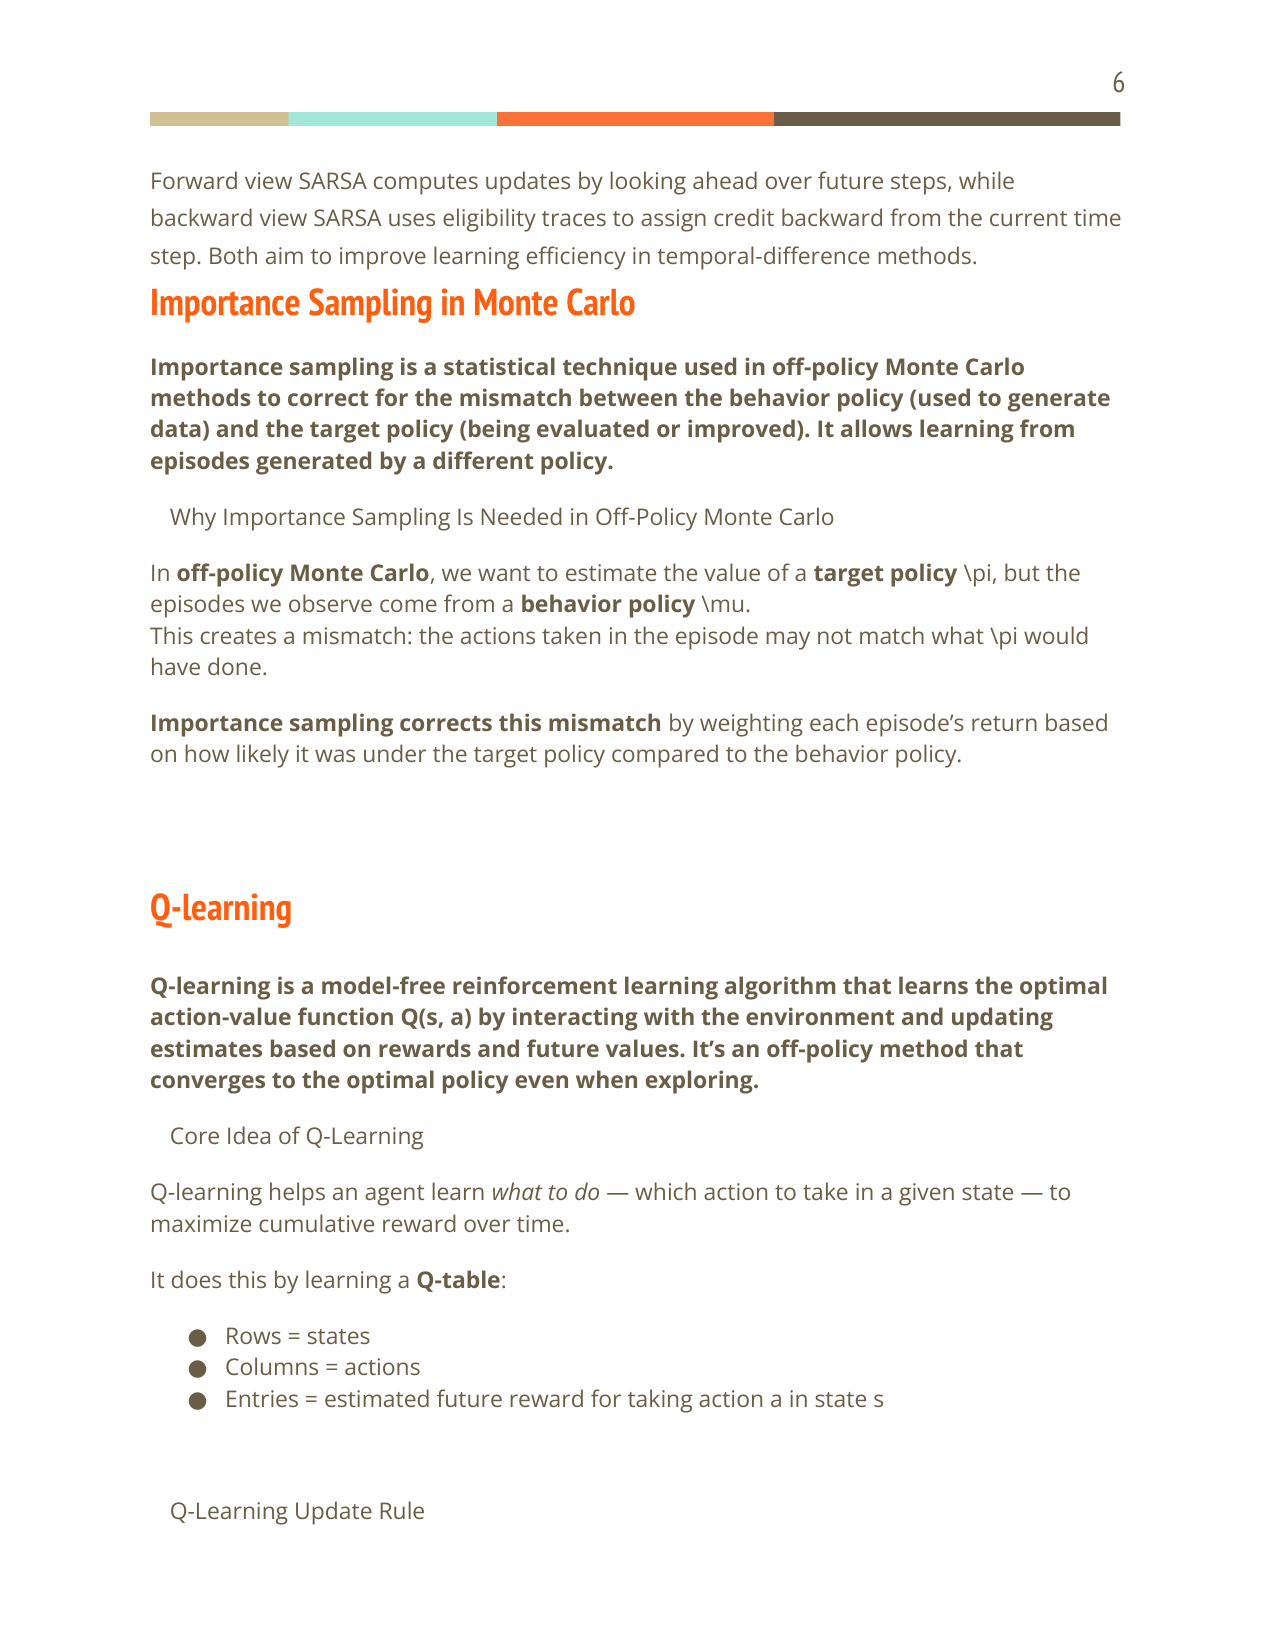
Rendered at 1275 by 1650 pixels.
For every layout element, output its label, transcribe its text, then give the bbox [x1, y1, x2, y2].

text It does this by learning a Q-table: [150, 1264, 1125, 1295]
list Rows = states [187, 1320, 1125, 1351]
text Importance sampling is a statistical technique used in off-policy Monte Carlo methods to correct for the mismatch between the behavior policy (used to generate data) and the target policy (being evaluated or improved). It allows learning from episodes generated by a different policy. [150, 351, 1125, 476]
text Importance sampling corrects this mismatch by weighting each episode’s return based on how likely it was under the target policy compared to the behavior policy. [150, 707, 1125, 769]
text Q-learning is a model-free reinforcement learning algorithm that learns the optimal action-value function Q(s, a) by interacting with the environment and updating estimates based on rewards and future values. It’s an off-policy method that converges to the optimal policy even when exploring. [150, 970, 1125, 1095]
text 🔁 Q-Learning Update Rule [150, 1495, 1125, 1526]
subtitle Importance Sampling in Monte Carlo [150, 277, 1125, 326]
picture [150, 112, 1121, 126]
subtitle Q-learning [150, 882, 1125, 931]
list Columns = actions [187, 1351, 1125, 1383]
text 🧠 Core Idea of Q-Learning [150, 1120, 1125, 1151]
text Q-learning helps an agent learn what to do — which action to take in a given state — to maximize cumulative reward over time. [150, 1176, 1125, 1239]
text In off-policy Monte Carlo, we want to estimate the value of a target policy \pi, but the episodes we observe come from a behavior policy \mu. This creates a mismatch: the actions taken in the episode may not match what \pi would have done. [150, 557, 1125, 682]
text 🧠 Why Importance Sampling Is Needed in Off-Policy Monte Carlo [150, 501, 1125, 532]
text Forward view SARSA computes updates by looking ahead over future steps, while backward view SARSA uses eligibility traces to assign credit backward from the current time step. Both aim to improve learning efficiency in temporal-difference methods. [150, 165, 1125, 271]
list Entries = estimated future reward for taking action a in state s [187, 1383, 1125, 1414]
